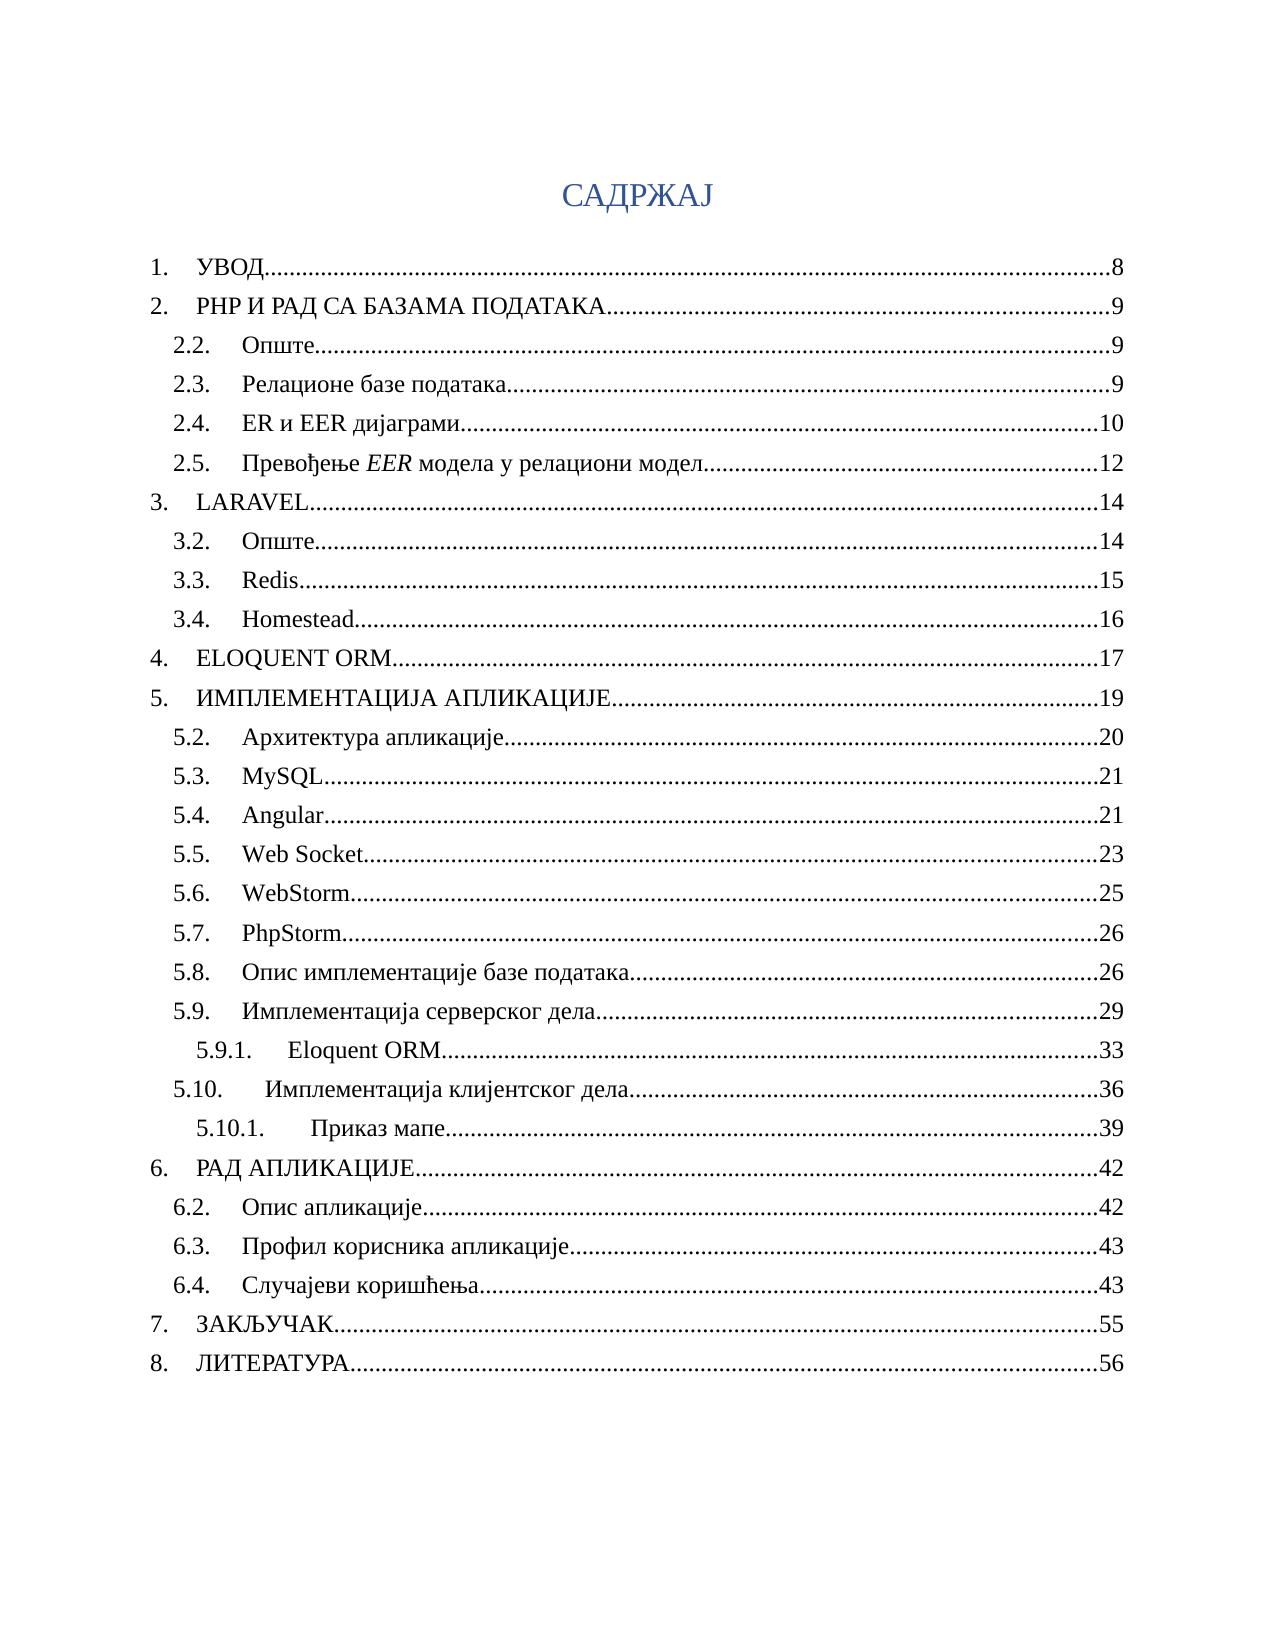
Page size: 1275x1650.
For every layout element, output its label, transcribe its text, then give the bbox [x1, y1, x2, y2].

subtitle САДРЖАЈ [150, 175, 1125, 213]
